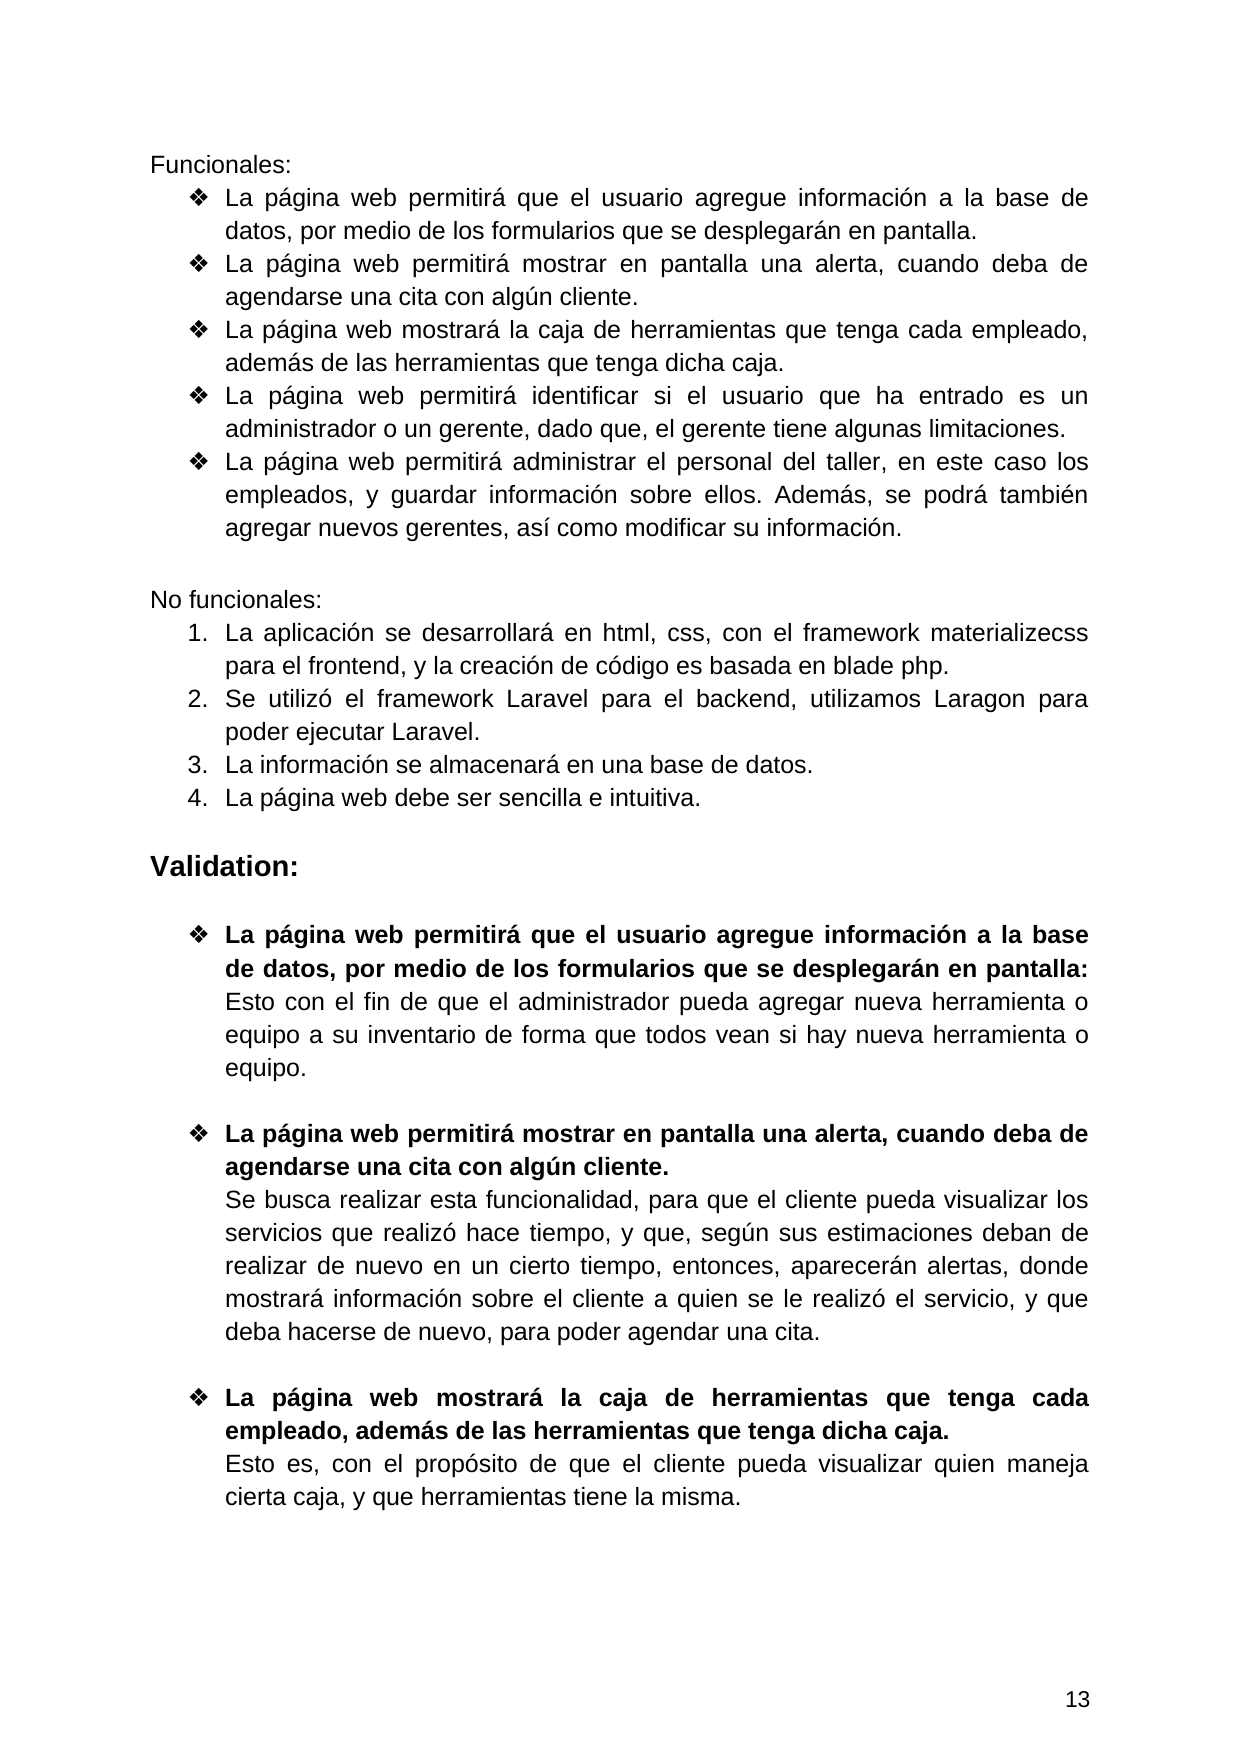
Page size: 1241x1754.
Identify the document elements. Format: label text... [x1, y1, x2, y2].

list La página web permitirá que el usuario agregue información a la base de datos, por medio de los formularios que se desplegarán en pantalla: Esto con el fin de que el administrador pueda agregar nueva herramienta o equipo a su inventario de forma que todos vean si hay nueva herramienta o equipo. [187, 921, 1090, 1081]
list Se utilizó el framework Laravel para el backend, utilizamos Laragon para poder ejecutar Laravel. [187, 684, 1090, 746]
text No funcionales: [150, 585, 1090, 613]
list La página web mostrará la caja de herramientas que tenga cada empleado, además de las herramientas que tenga dicha caja. [187, 315, 1090, 377]
list La página web permitirá administrar el personal del taller, en este caso los empleados, y guardar información sobre ellos. Además, se podrá también agregar nuevos gerentes, así como modificar su información. [187, 447, 1090, 542]
text Se busca realizar esta funcionalidad, para que el cliente pueda visualizar los servicios que realizó hace tiempo, y que, según sus estimaciones deban de realizar de nuevo en un cierto tiempo, entonces, aparecerán alertas, donde mostrará información sobre el cliente a quien se le realizó el servicio, y que deba hacerse de nuevo, para poder agendar una cita. [225, 1185, 1090, 1346]
list La página web permitirá mostrar en pantalla una alerta, cuando deba de agendarse una cita con algún cliente. [187, 249, 1090, 311]
text Validation: [150, 849, 1090, 882]
list La página web mostrará la caja de herramientas que tenga cada empleado, además de las herramientas que tenga dicha caja. [187, 1383, 1090, 1444]
list La página web debe ser sencilla e intuitiva. [187, 783, 1090, 812]
list La página web permitirá que el usuario agregue información a la base de datos, por medio de los formularios que se desplegarán en pantalla. [187, 183, 1090, 245]
list La página web permitirá identificar si el usuario que ha entrado es un administrador o un gerente, dado que, el gerente tiene algunas limitaciones. [187, 381, 1090, 443]
text Funcionales: [150, 150, 1090, 179]
list La aplicación se desarrollará en html, css, con el framework materializecss para el frontend, y la creación de código es basada en blade php. [187, 618, 1090, 679]
text Esto es, con el propósito de que el cliente pueda visualizar quien maneja cierta caja, y que herramientas tiene la misma. [225, 1449, 1090, 1511]
list La información se almacenará en una base de datos. [187, 750, 1090, 779]
list La página web permitirá mostrar en pantalla una alerta, cuando deba de agendarse una cita con algún cliente. [187, 1119, 1090, 1180]
